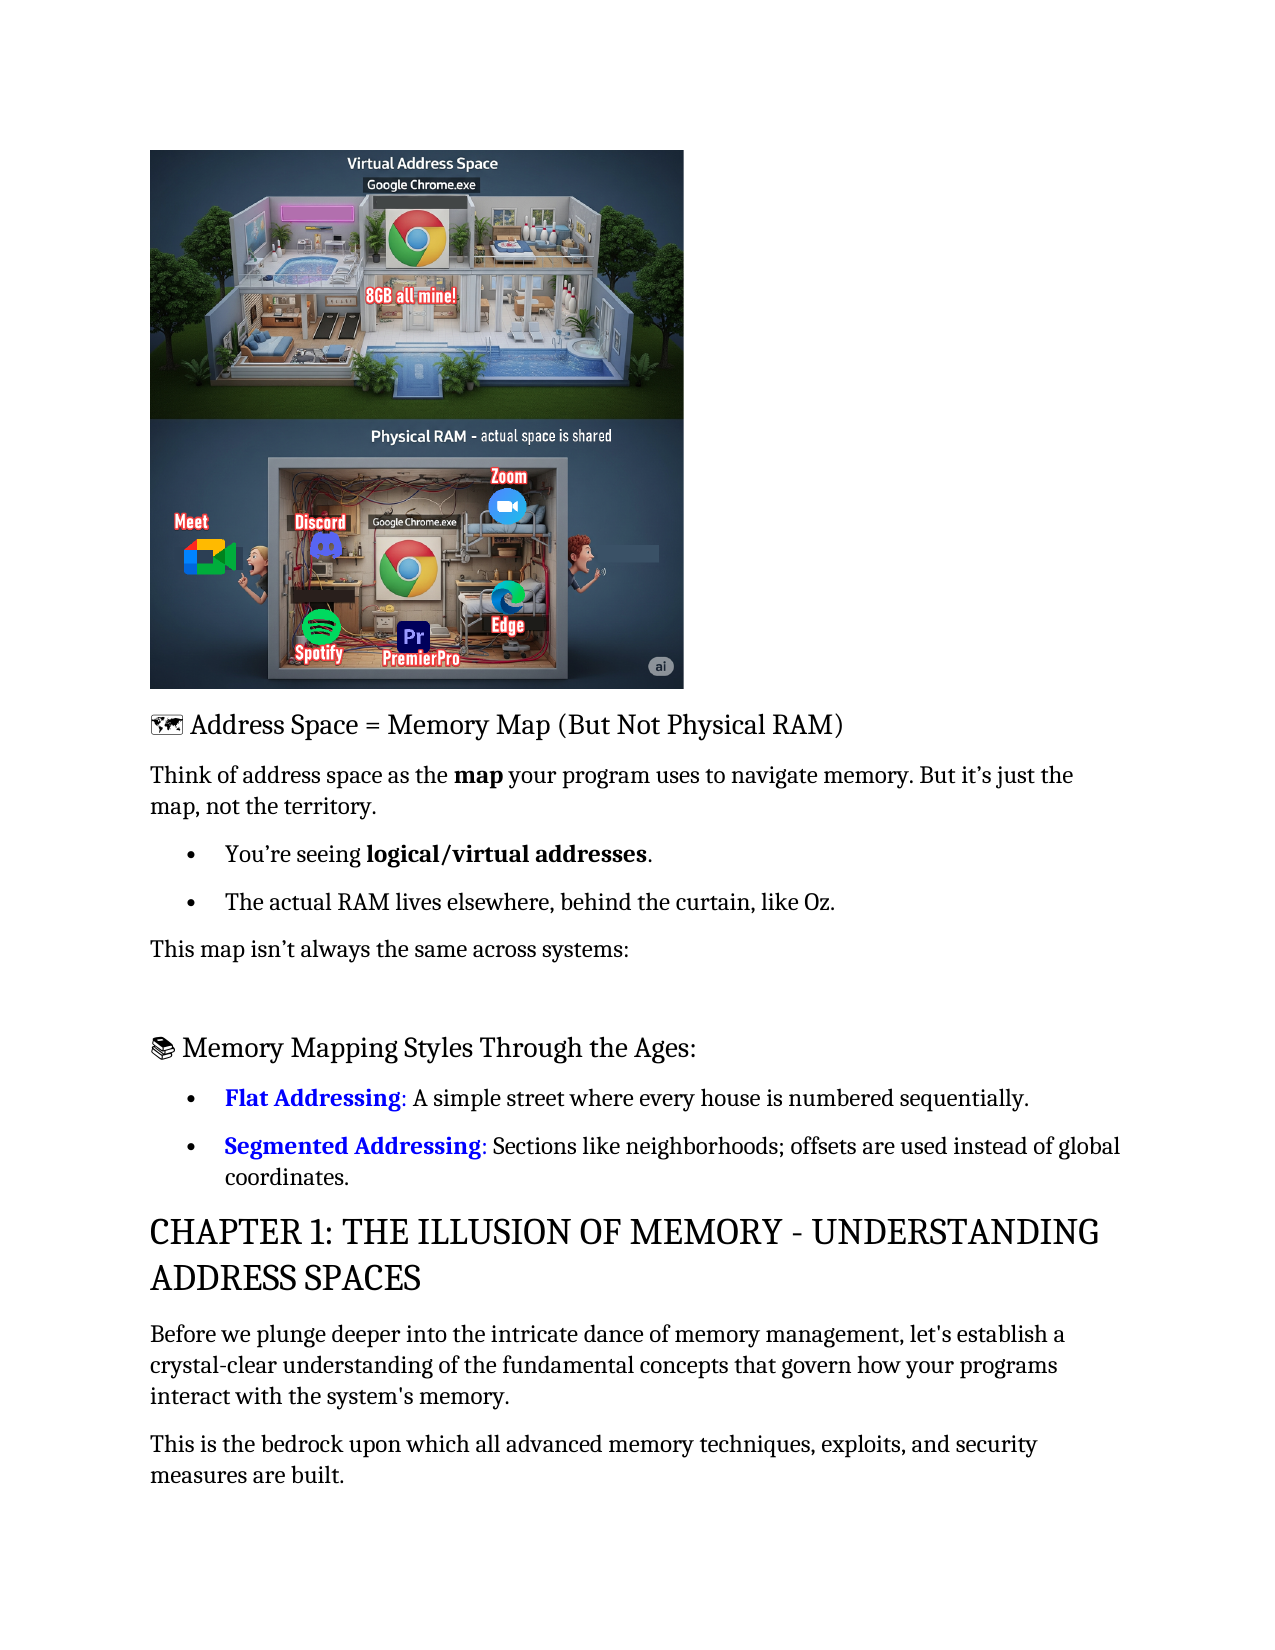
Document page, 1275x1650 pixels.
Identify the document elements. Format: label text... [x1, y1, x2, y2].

text CHAPTER 1: THE ILLUSION OF MEMORY - UNDERSTANDING ADDRESS SPACES [150, 1210, 1125, 1300]
text 🗺️ Address Space = Memory Map (But Not Physical RAM) [150, 707, 1125, 742]
list Flat Addressing: A simple street where every house is numbered sequentially. [187, 1084, 1125, 1113]
picture [150, 150, 684, 689]
list The actual RAM lives elsewhere, behind the curtain, like Oz. [187, 887, 1125, 916]
text 📚 Memory Mapping Styles Through the Ages: [150, 1031, 1125, 1064]
text This map isn’t always the same across systems: [150, 935, 1125, 964]
list Segmented Addressing: Sections like neighborhoods; offsets are used instead of global coordinates. [187, 1132, 1125, 1191]
text Think of address space as the map your program uses to navigate memory. But it’s just the map, not the territory. [150, 761, 1125, 821]
text Before we plunge deeper into the intricate dance of memory management, let's establish a crystal-clear understanding of the fundamental concepts that govern how your programs interact with the system's memory. [150, 1320, 1125, 1411]
text This is the bedrock upon which all advanced memory techniques, exploits, and security measures are built. [150, 1430, 1125, 1490]
list You’re seeing logical/virtual addresses. [187, 840, 1125, 868]
